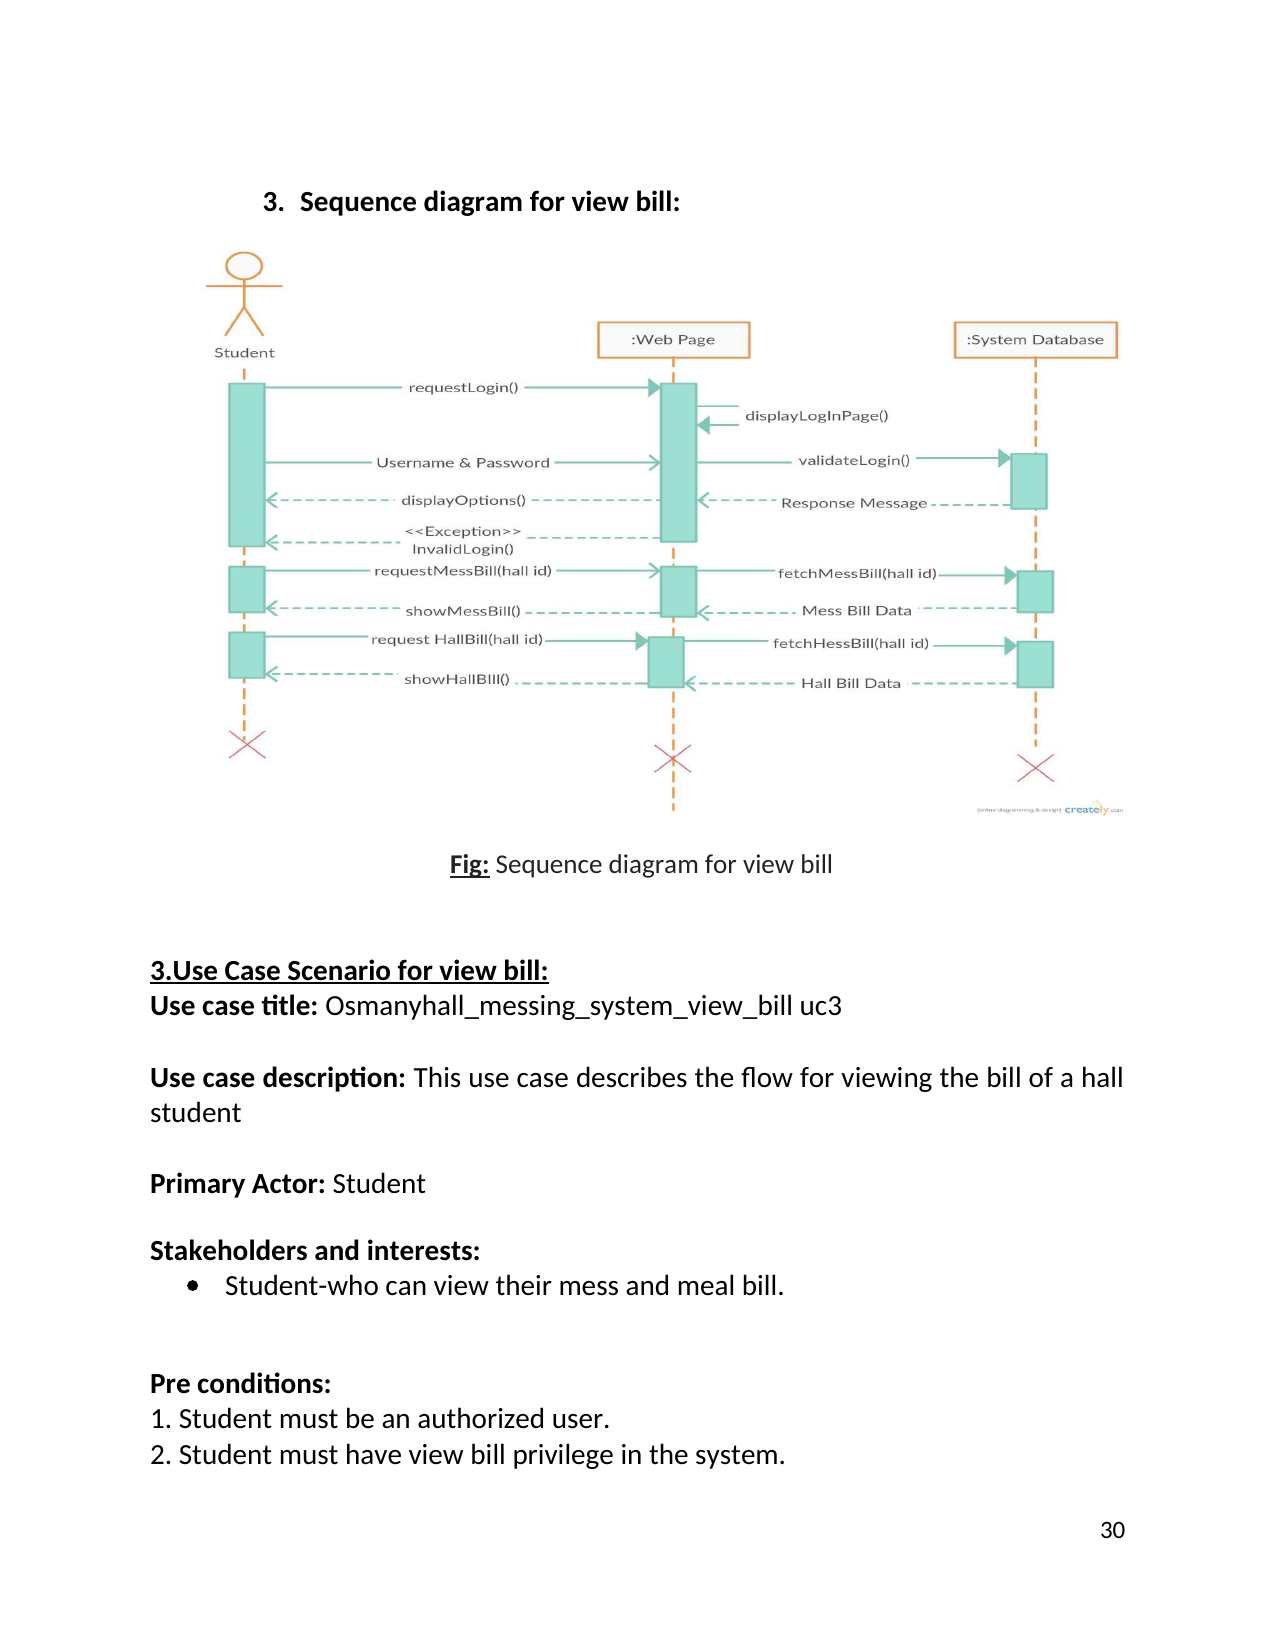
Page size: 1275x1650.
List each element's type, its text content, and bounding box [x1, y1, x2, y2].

text Use case title: Osmanyhall_messing_system_view_bill uc3 [150, 987, 1125, 1023]
text Pre conditions: [150, 1365, 1125, 1400]
text Primary Actor: Student [150, 1166, 1125, 1201]
text 1. Student must be an authorized user. [150, 1400, 1125, 1436]
list Student-who can view their mess and meal bill. [187, 1267, 1125, 1303]
text Fig: Sequence diagram for view bill [150, 848, 1125, 881]
text 3.Use Case Scenario for view bill: [150, 952, 1125, 987]
text Use case description: This use case describes the flow for viewing the bill of a hall student [150, 1059, 1125, 1130]
text 2. Student must have view bill privilege in the system. [150, 1436, 1125, 1472]
list Sequence diagram for view bill: [262, 183, 1125, 219]
text Stakeholders and interests: [150, 1232, 1125, 1267]
picture [150, 244, 1125, 817]
